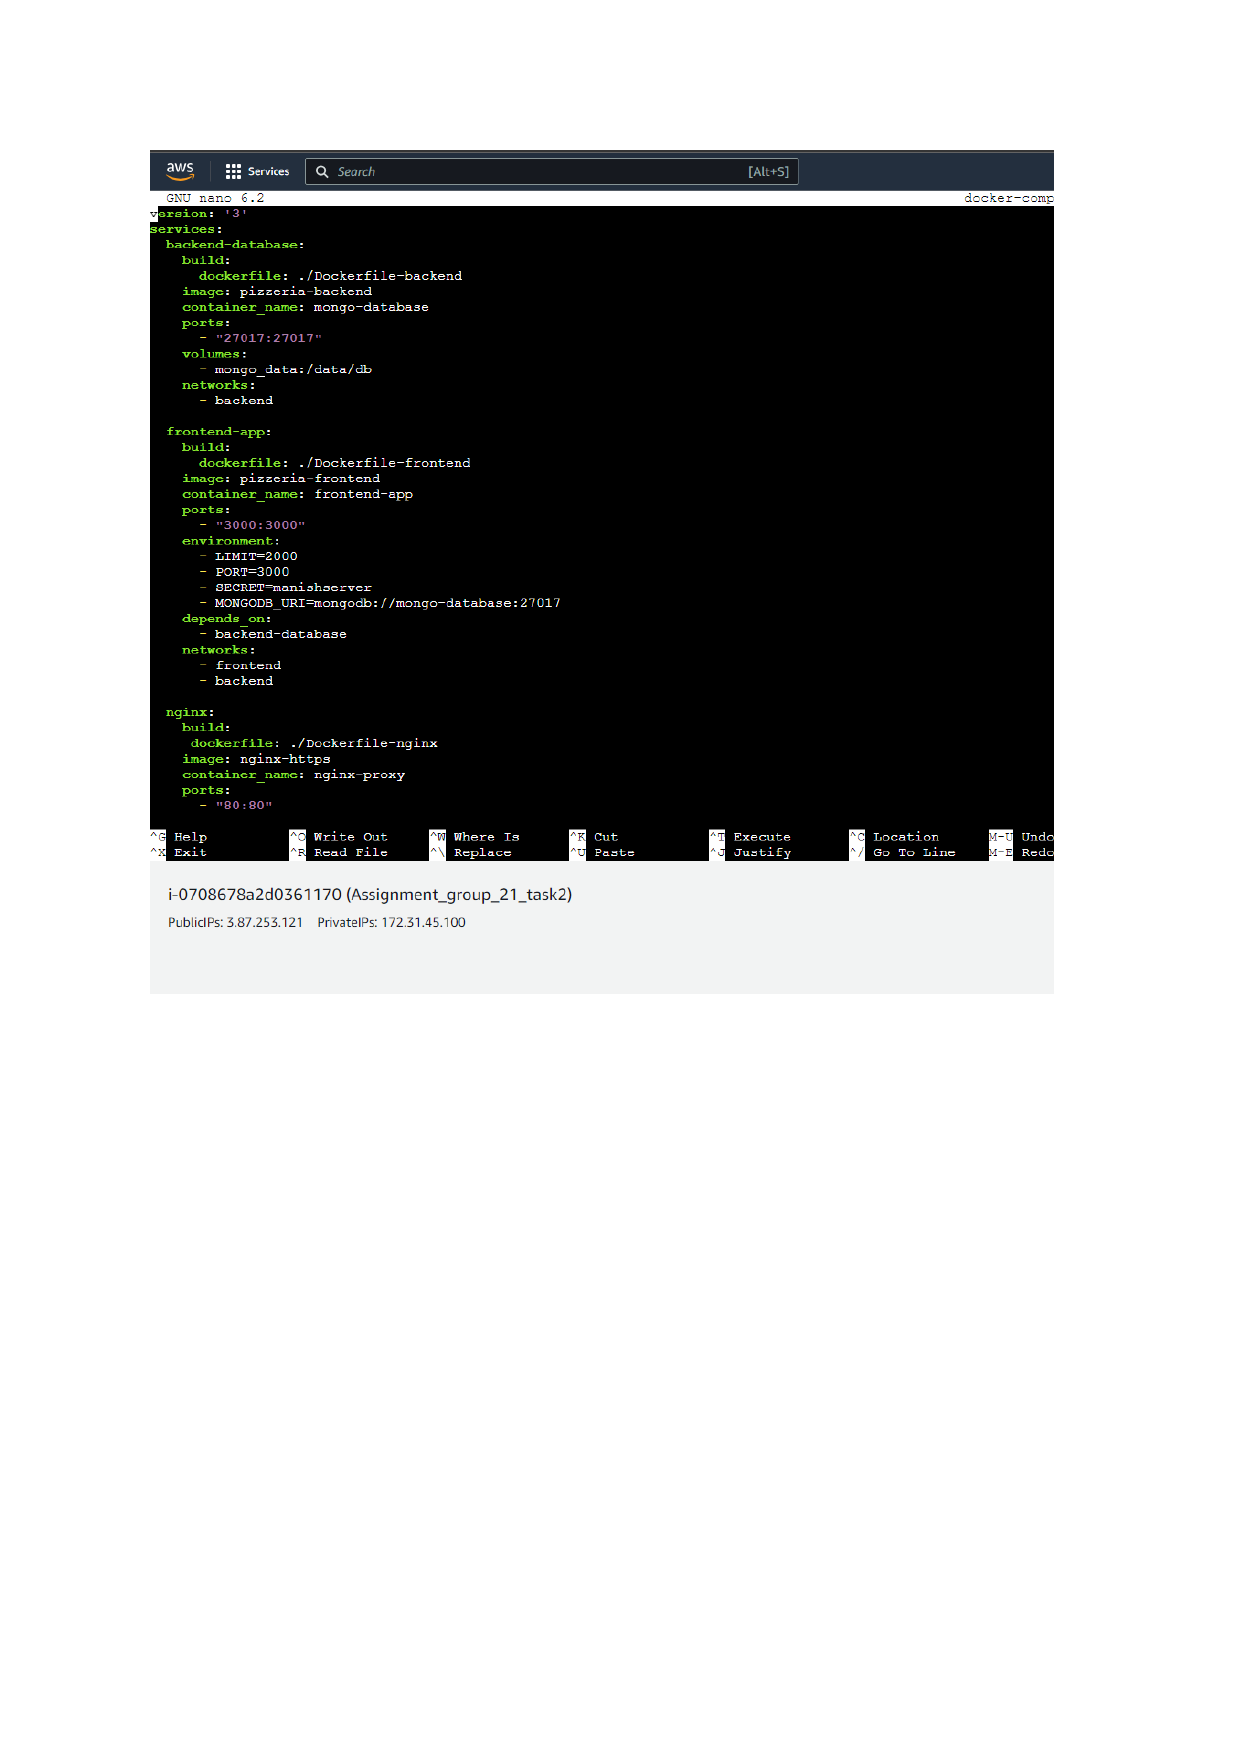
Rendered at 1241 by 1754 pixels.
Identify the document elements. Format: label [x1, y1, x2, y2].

picture [150, 150, 1054, 994]
